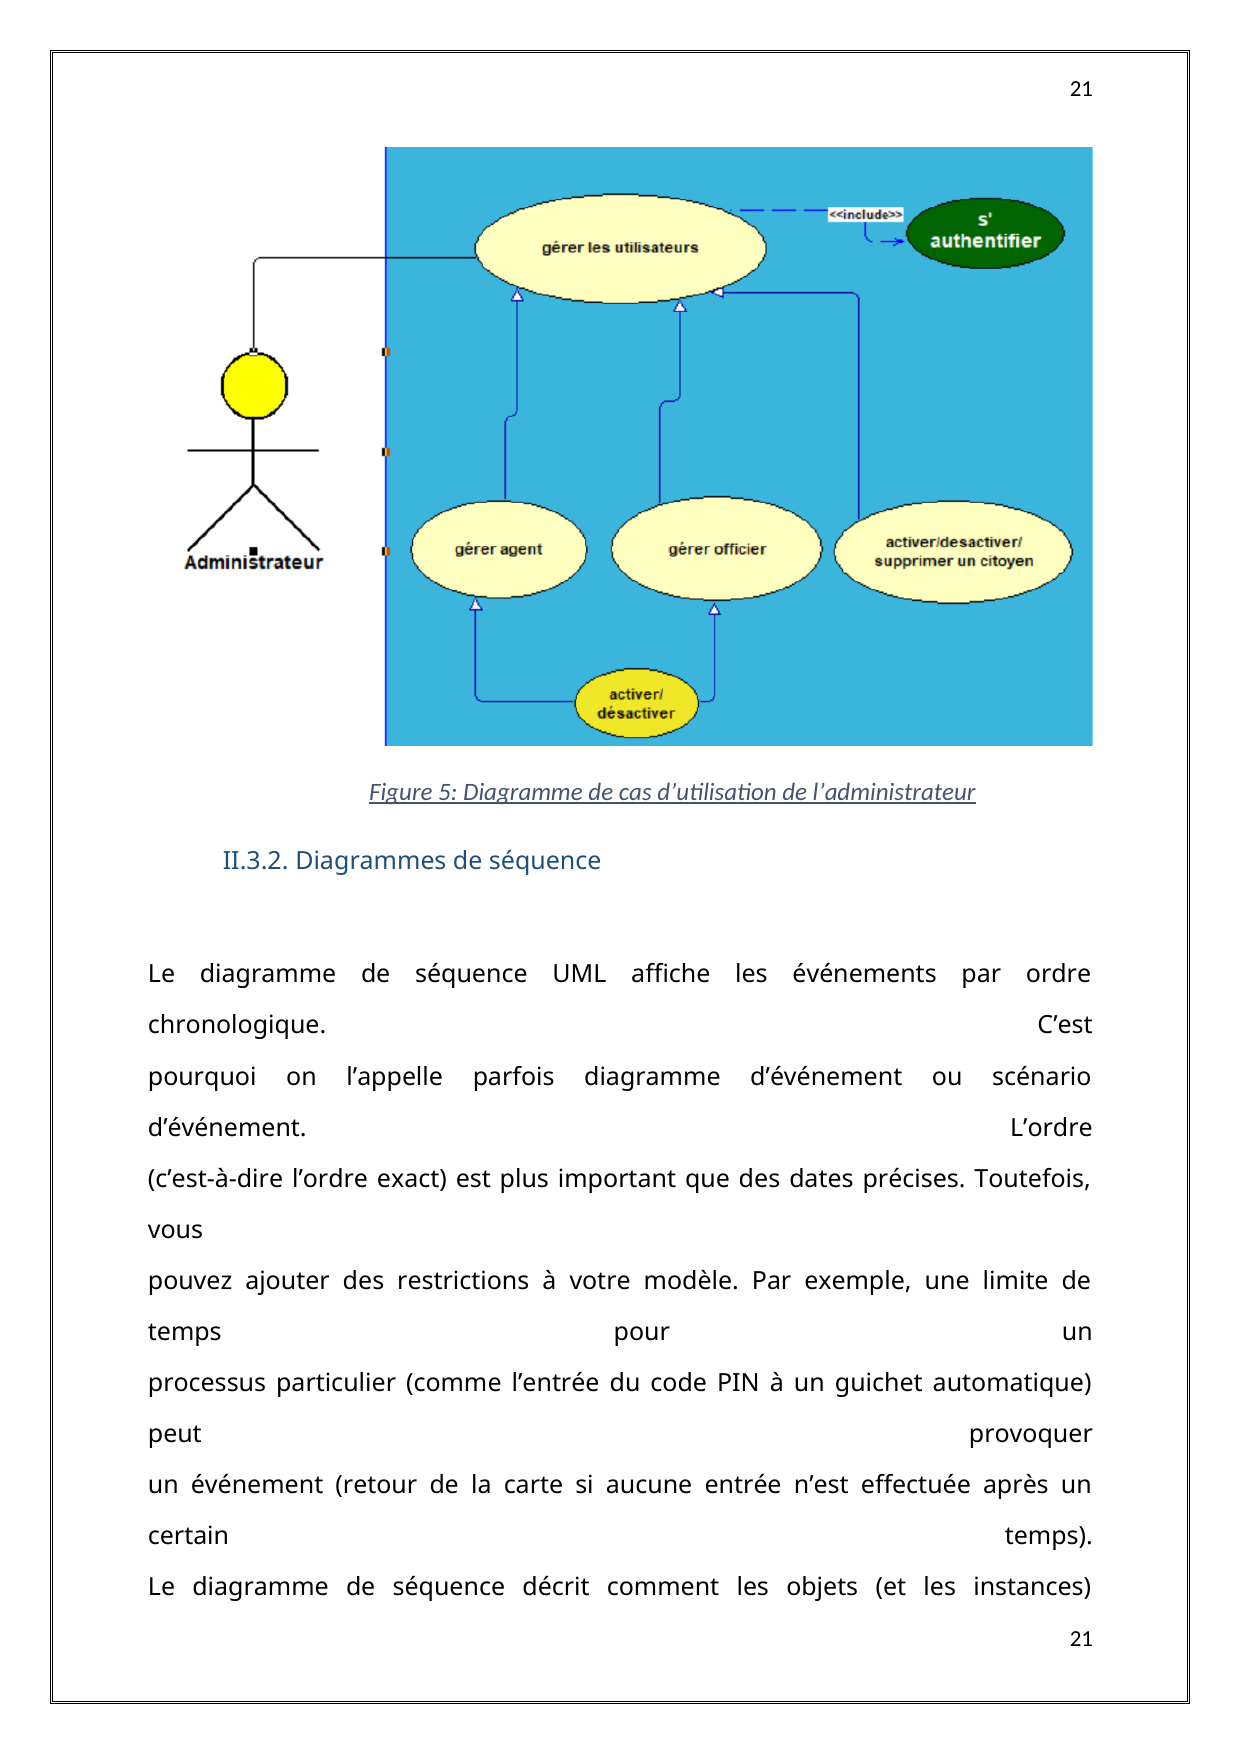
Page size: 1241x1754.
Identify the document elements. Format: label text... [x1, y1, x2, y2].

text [148, 956, 1093, 1603]
picture [147, 147, 1093, 746]
text Figure 5: Diagramme de cas d’utilisation de l’administrateur [295, 776, 1093, 807]
subtitle Diagrammes de séquence [223, 843, 1093, 877]
